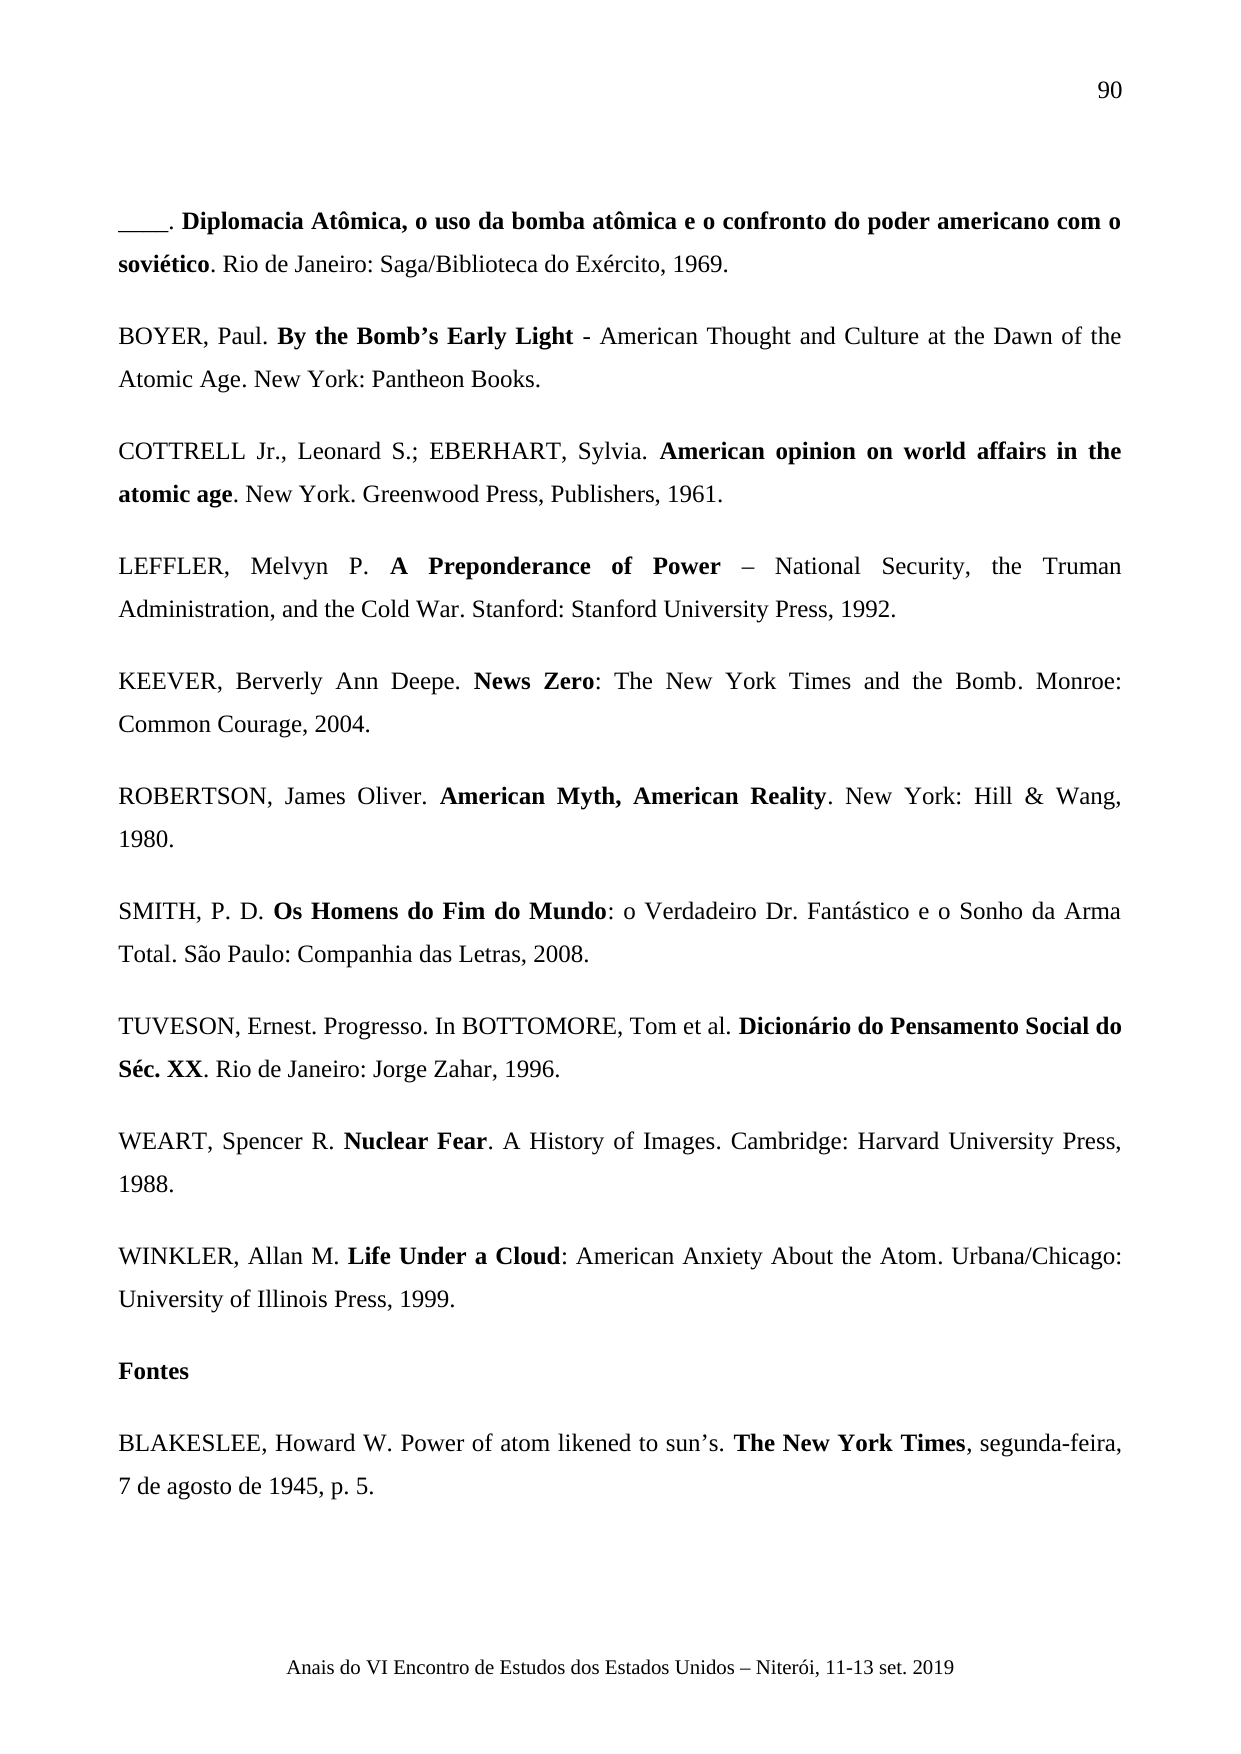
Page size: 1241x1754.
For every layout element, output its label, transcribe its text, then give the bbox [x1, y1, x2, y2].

text COTTRELL Jr., Leonard S.; EBERHART, Sylvia. American opinion on world affairs in the atomic age. New York. Greenwood Press, Publishers, 1961. [118, 436, 1122, 508]
text LEFFLER, Melvyn P. A Preponderance of Power – National Security, the Truman Administration, and the Cold War. Stanford: Stanford University Press, 1992. [118, 551, 1122, 623]
text WEART, Spencer R. Nuclear Fear. A History of Images. Cambridge: Harvard University Press, 1988. [118, 1126, 1122, 1198]
subtitle Fontes [118, 1356, 1122, 1385]
text KEEVER, Berverly Ann Deepe. News Zero: The New York Times and the Bomb. Monroe: Common Courage, 2004. [118, 666, 1122, 738]
text TUVESON, Ernest. Progresso. In BOTTOMORE, Tom et al. Dicionário do Pensamento Social do Séc. XX. Rio de Janeiro: Jorge Zahar, 1996. [118, 1011, 1122, 1083]
text SMITH, P. D. Os Homens do Fim do Mundo: o Verdadeiro Dr. Fantástico e o Sonho da Arma Total. São Paulo: Companhia das Letras, 2008. [118, 896, 1122, 968]
text WINKLER, Allan M. Life Under a Cloud: American Anxiety About the Atom. Urbana/Chicago: University of Illinois Press, 1999. [118, 1241, 1122, 1313]
text BLAKESLEE, Howard W. Power of atom likened to sun’s. The New York Times, segunda-feira, 7 de agosto de 1945, p. 5. [118, 1428, 1122, 1500]
text BOYER, Paul. By the Bomb’s Early Light - American Thought and Culture at the Dawn of the Atomic Age. New York: Pantheon Books. [118, 321, 1122, 393]
text ____. Diplomacia Atômica, o uso da bomba atômica e o confronto do poder americano com o soviético. Rio de Janeiro: Saga/Biblioteca do Exército, 1969. [118, 206, 1122, 278]
text ROBERTSON, James Oliver. American Myth, American Reality. New York: Hill & Wang, 1980. [118, 781, 1122, 853]
